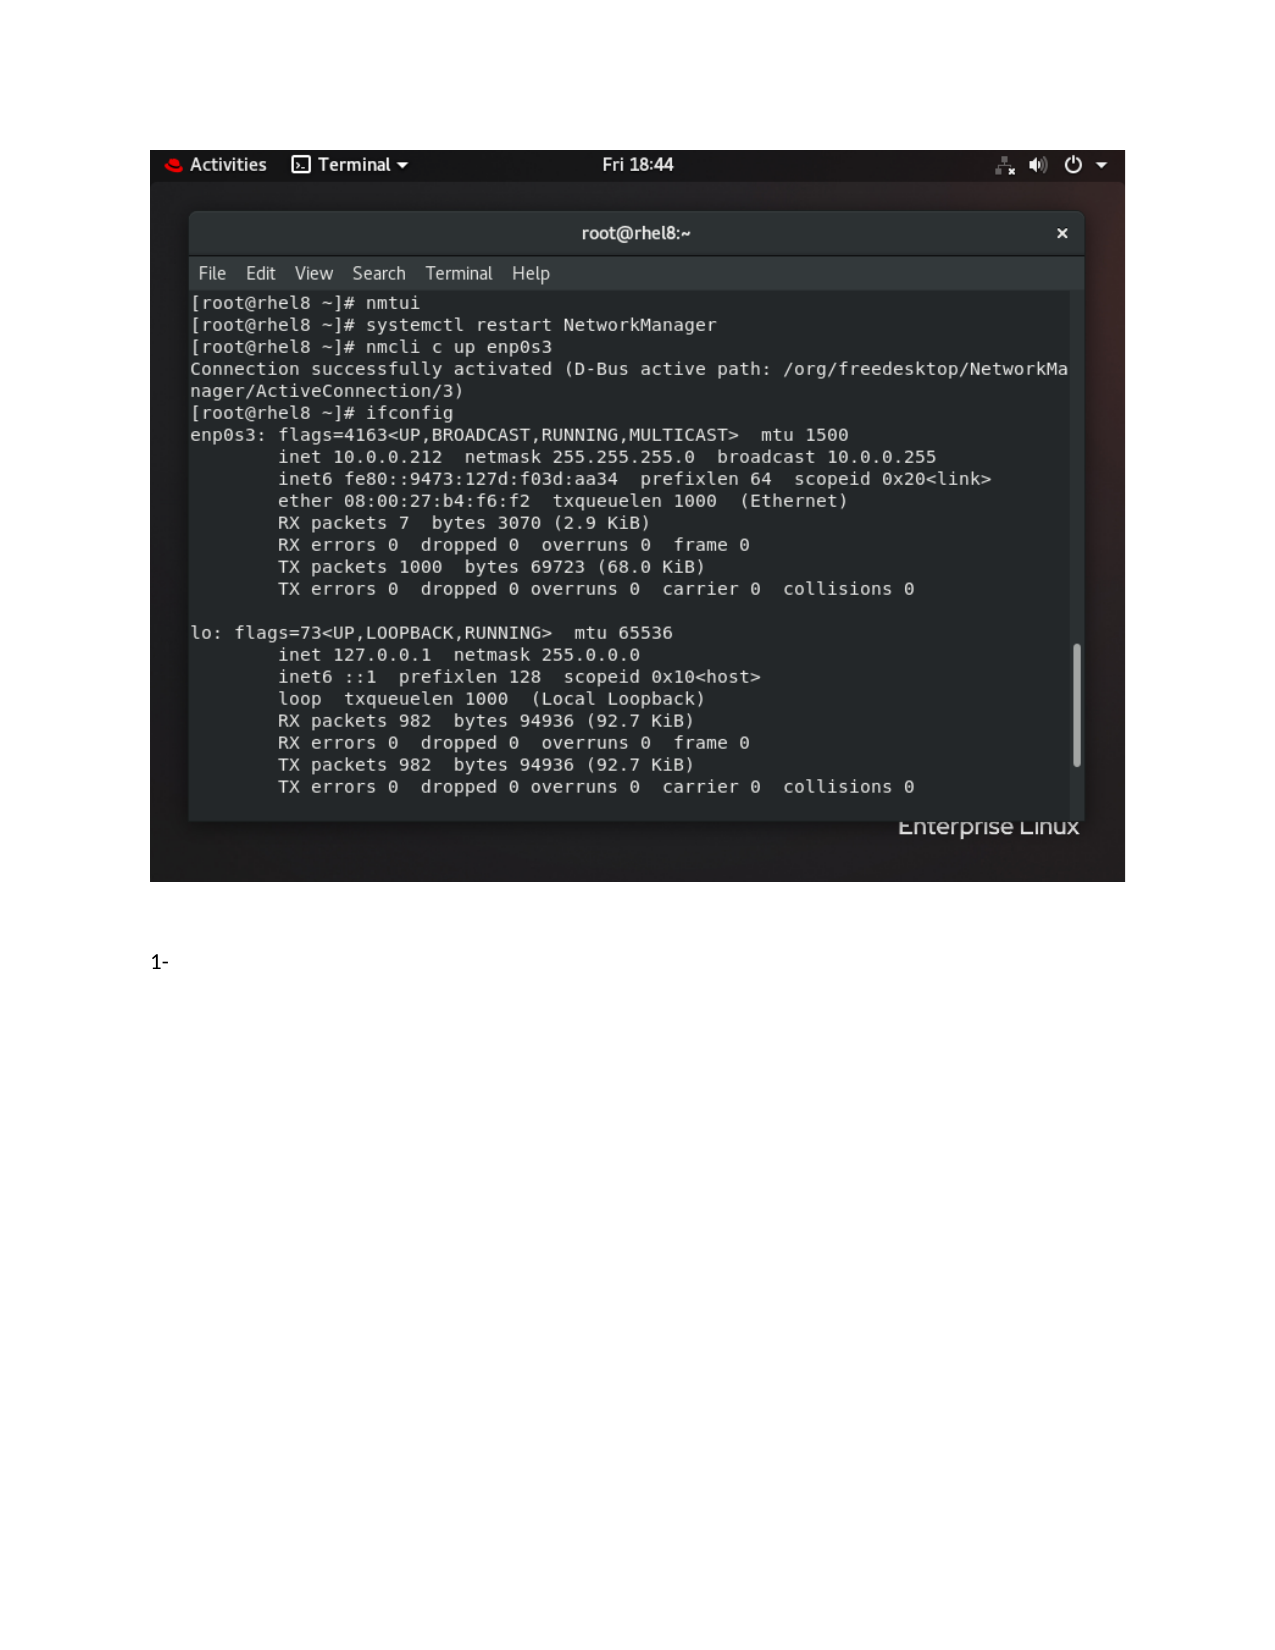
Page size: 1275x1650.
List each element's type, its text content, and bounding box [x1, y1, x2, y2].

text 1- [150, 947, 1125, 975]
picture [150, 150, 1125, 882]
